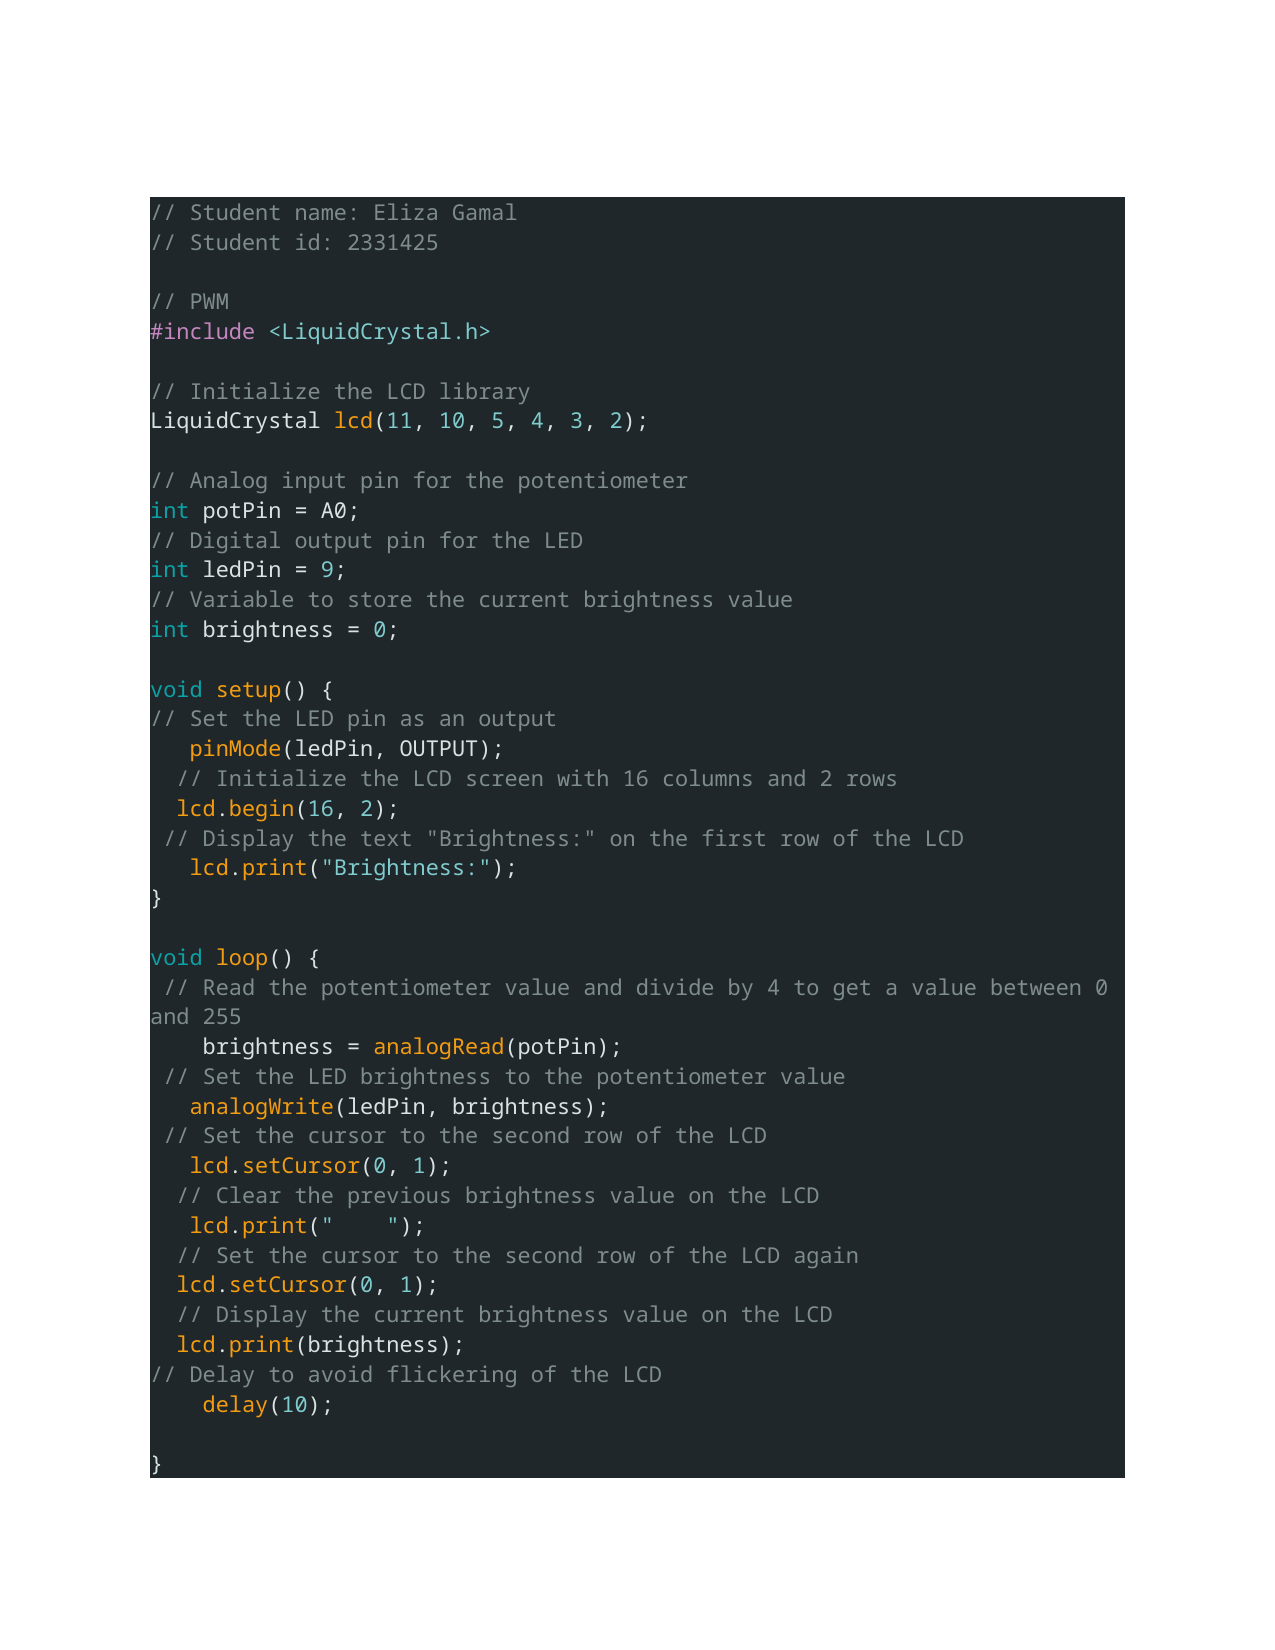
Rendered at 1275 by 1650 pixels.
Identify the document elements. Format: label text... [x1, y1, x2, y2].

text } [150, 1448, 1125, 1478]
text // Clear the previous brightness value on the LCD [150, 1180, 1125, 1210]
text lcd.print(brightness); [150, 1329, 1125, 1359]
text pinMode(ledPin, OUTPUT); [150, 733, 1125, 763]
text lcd.begin(16, 2); [150, 793, 1125, 822]
text void setup() { [150, 673, 1125, 703]
text int potPin = A0; [150, 495, 1125, 524]
text // Display the text "Brightness:" on the first row of the LCD [150, 822, 1125, 852]
text int ledPin = 9; [150, 554, 1125, 584]
text analogWrite(ledPin, brightness); [150, 1091, 1125, 1120]
text // Delay to avoid flickering of the LCD [150, 1359, 1125, 1388]
text int brightness = 0; [150, 614, 1125, 644]
text lcd.setCursor(0, 1); [150, 1150, 1125, 1180]
text delay(10); [150, 1388, 1125, 1418]
text } [150, 882, 1125, 912]
text // PWM [150, 286, 1125, 316]
text // Set the cursor to the second row of the LCD again [150, 1239, 1125, 1269]
text // Analog input pin for the potentiometer [150, 465, 1125, 495]
text lcd.setCursor(0, 1); [150, 1269, 1125, 1299]
text lcd.print("Brightness:"); [150, 852, 1125, 882]
text // Set the LED pin as an output [150, 703, 1125, 733]
text // Initialize the LCD library [150, 376, 1125, 405]
text // Set the cursor to the second row of the LCD [150, 1120, 1125, 1150]
text brightness = analogRead(potPin); [150, 1031, 1125, 1061]
text // Set the LED brightness to the potentiometer value [150, 1061, 1125, 1091]
text // Student id: 2331425 [150, 227, 1125, 256]
text // Display the current brightness value on the LCD [150, 1299, 1125, 1329]
text // Initialize the LCD screen with 16 columns and 2 rows [150, 763, 1125, 793]
text // Digital output pin for the LED [150, 524, 1125, 554]
text // Read the potentiometer value and divide by 4 to get a value between 0 and 255 [150, 971, 1125, 1031]
text #include <LiquidCrystal.h> [150, 316, 1125, 346]
text LiquidCrystal lcd(11, 10, 5, 4, 3, 2); [150, 405, 1125, 435]
text // Variable to store the current brightness value [150, 584, 1125, 614]
text void loop() { [150, 942, 1125, 971]
text lcd.print(" "); [150, 1210, 1125, 1239]
text // Student name: Eliza Gamal [150, 197, 1125, 227]
